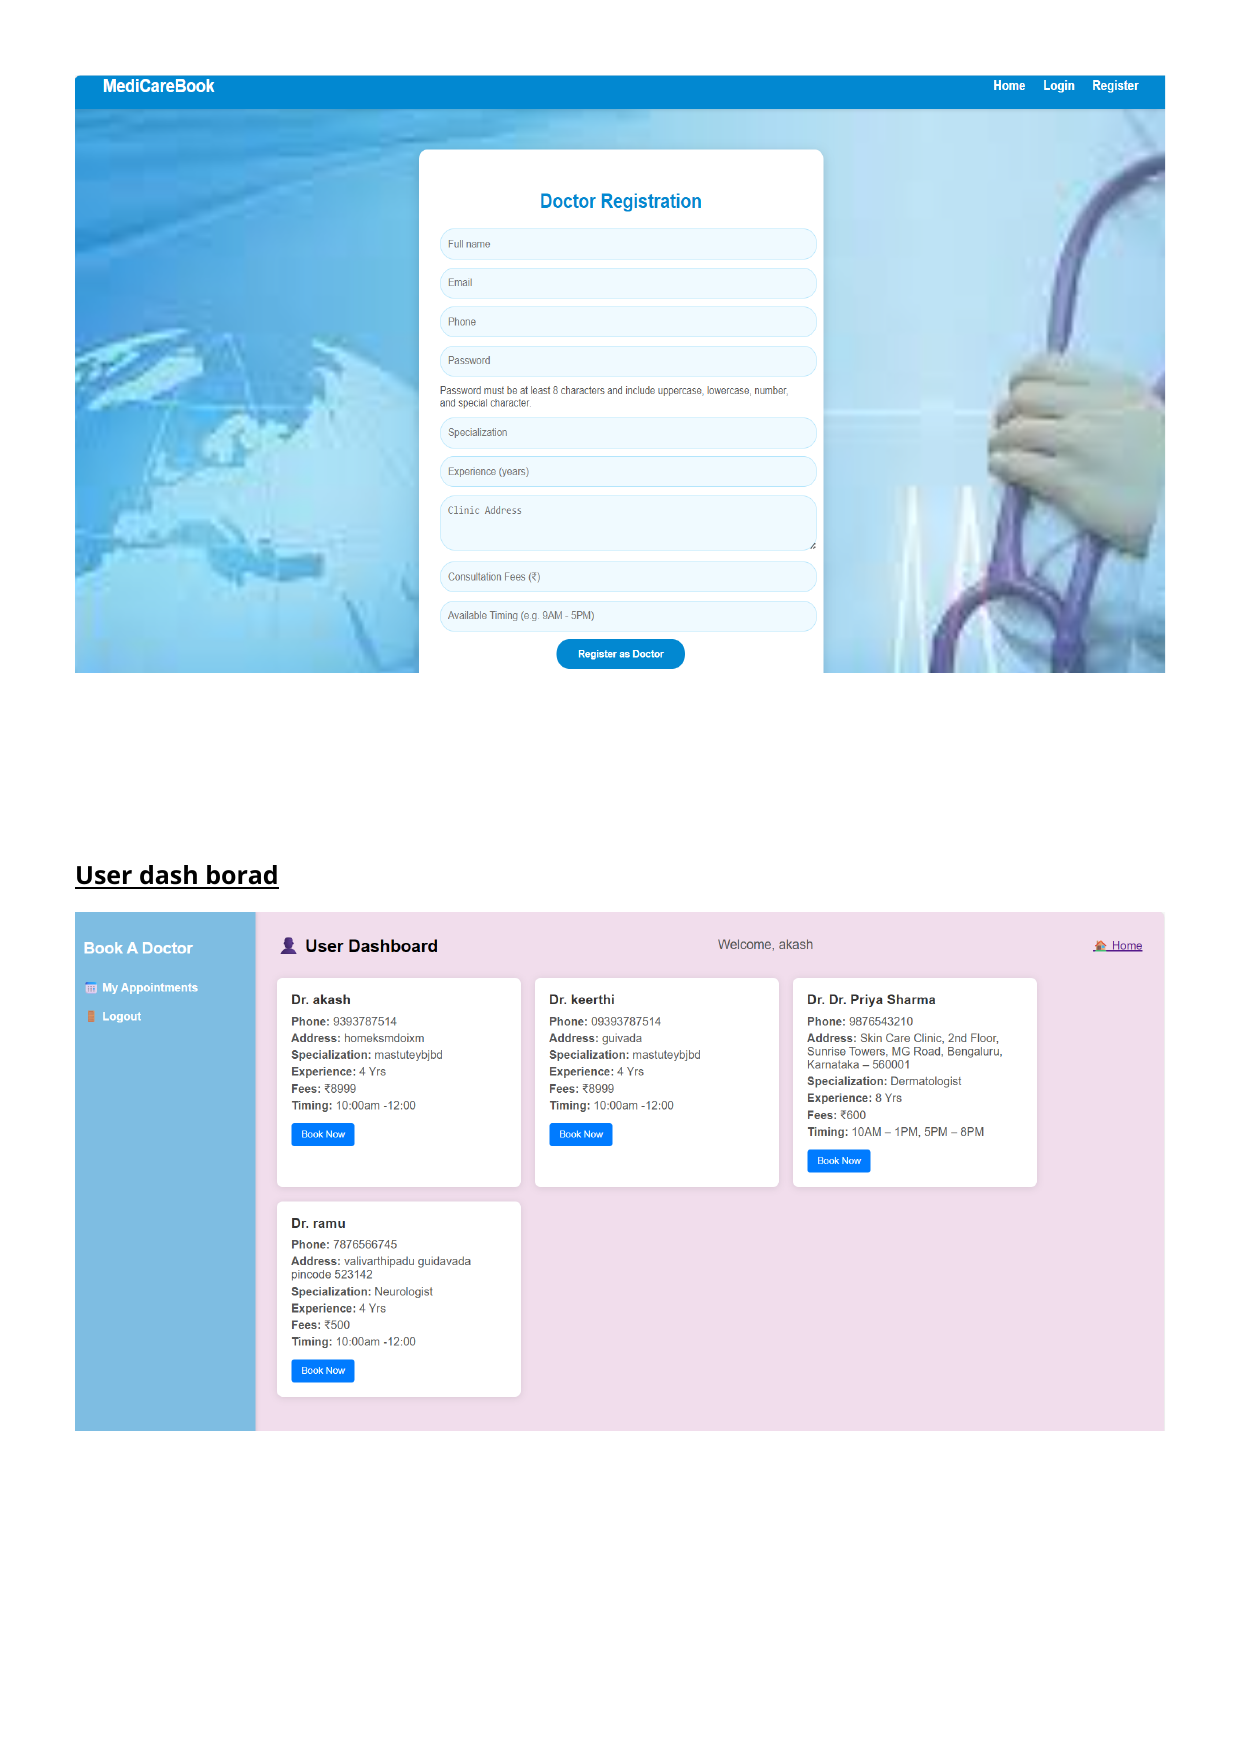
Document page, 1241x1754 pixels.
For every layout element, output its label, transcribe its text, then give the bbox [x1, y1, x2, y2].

text User dash borad [75, 858, 1165, 892]
picture [75, 912, 1166, 1431]
picture [75, 75, 1166, 673]
